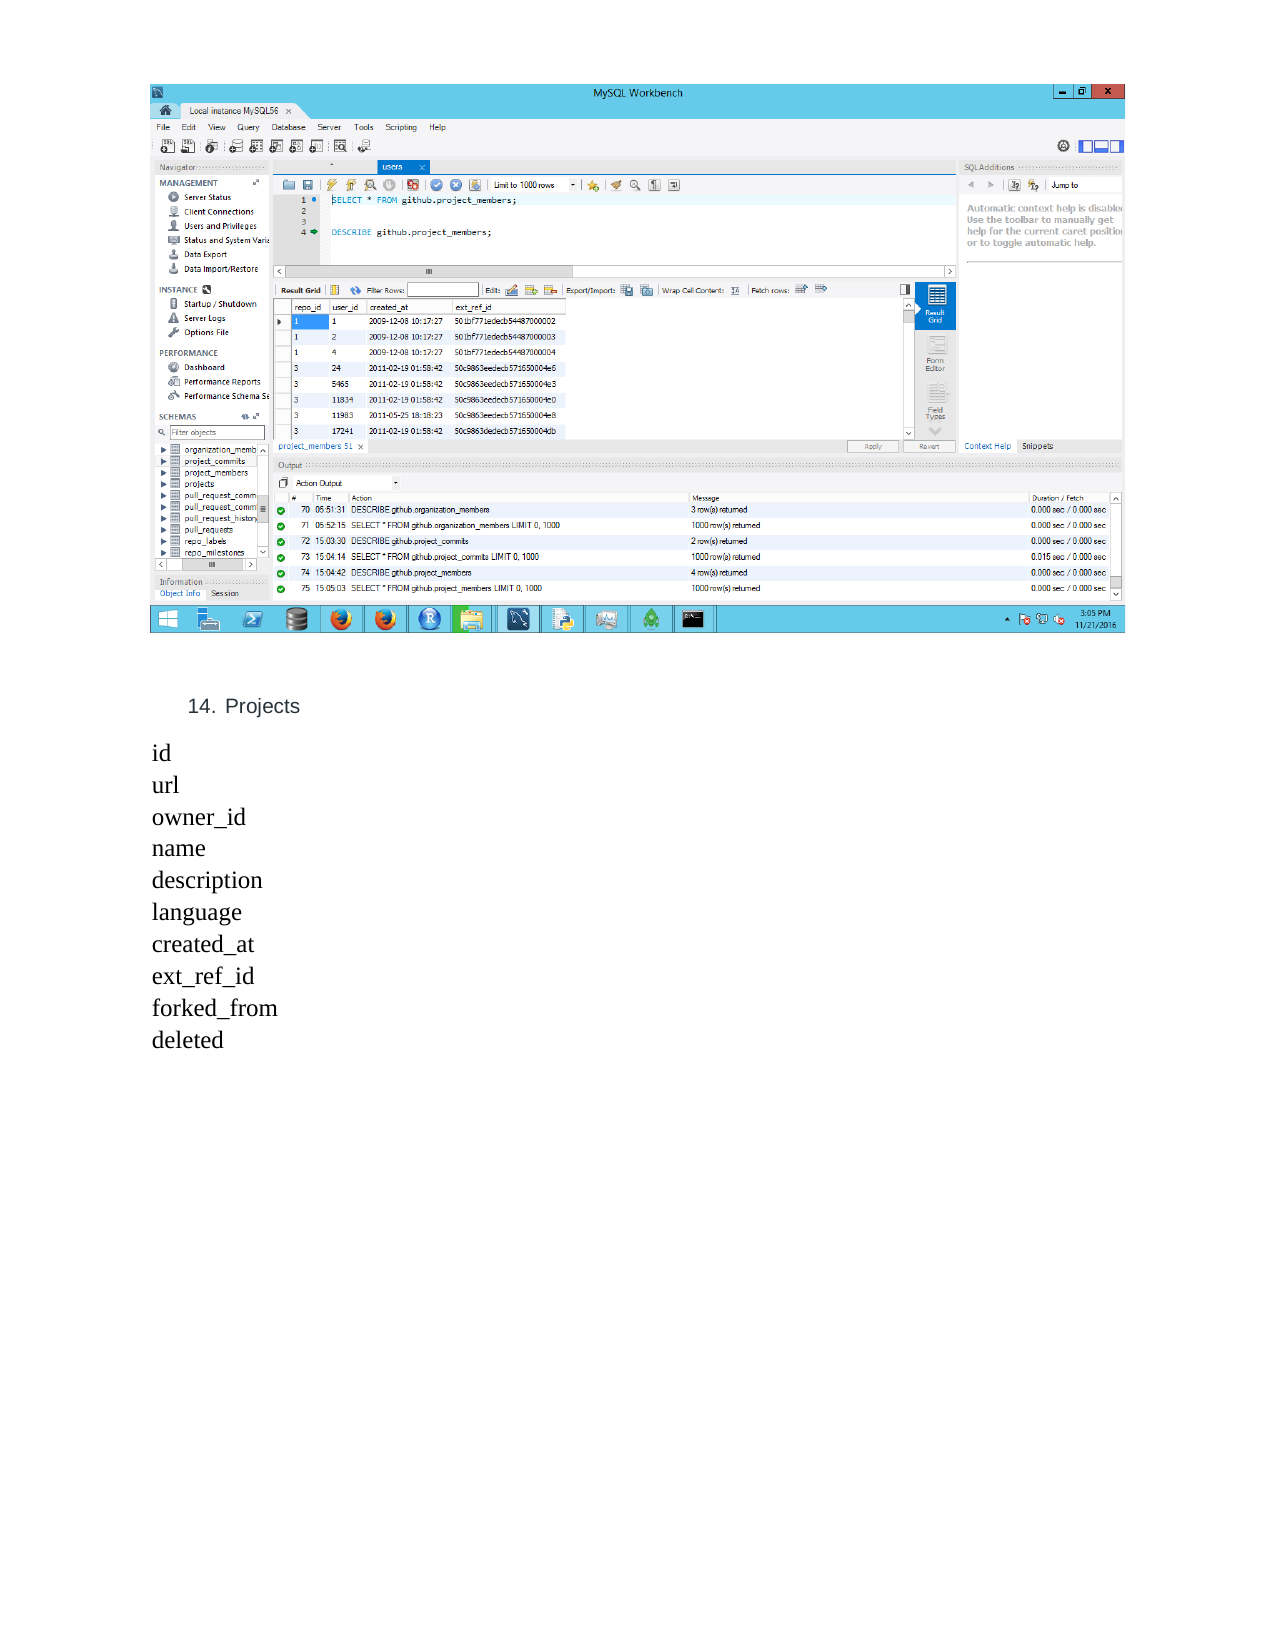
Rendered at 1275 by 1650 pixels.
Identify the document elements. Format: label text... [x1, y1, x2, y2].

table_cell language [150, 896, 286, 928]
table_cell owner_id [150, 800, 286, 832]
table_cell url [150, 768, 286, 800]
table_cell ext_ref_id [150, 960, 286, 991]
table_cell description [150, 864, 286, 896]
table_cell deleted [150, 1023, 286, 1055]
table_cell forked_from [150, 991, 286, 1023]
table_header id [150, 736, 286, 768]
list Projects [187, 694, 1125, 718]
picture [150, 84, 1125, 633]
table_cell created_at [150, 928, 286, 959]
table_cell name [150, 832, 286, 864]
